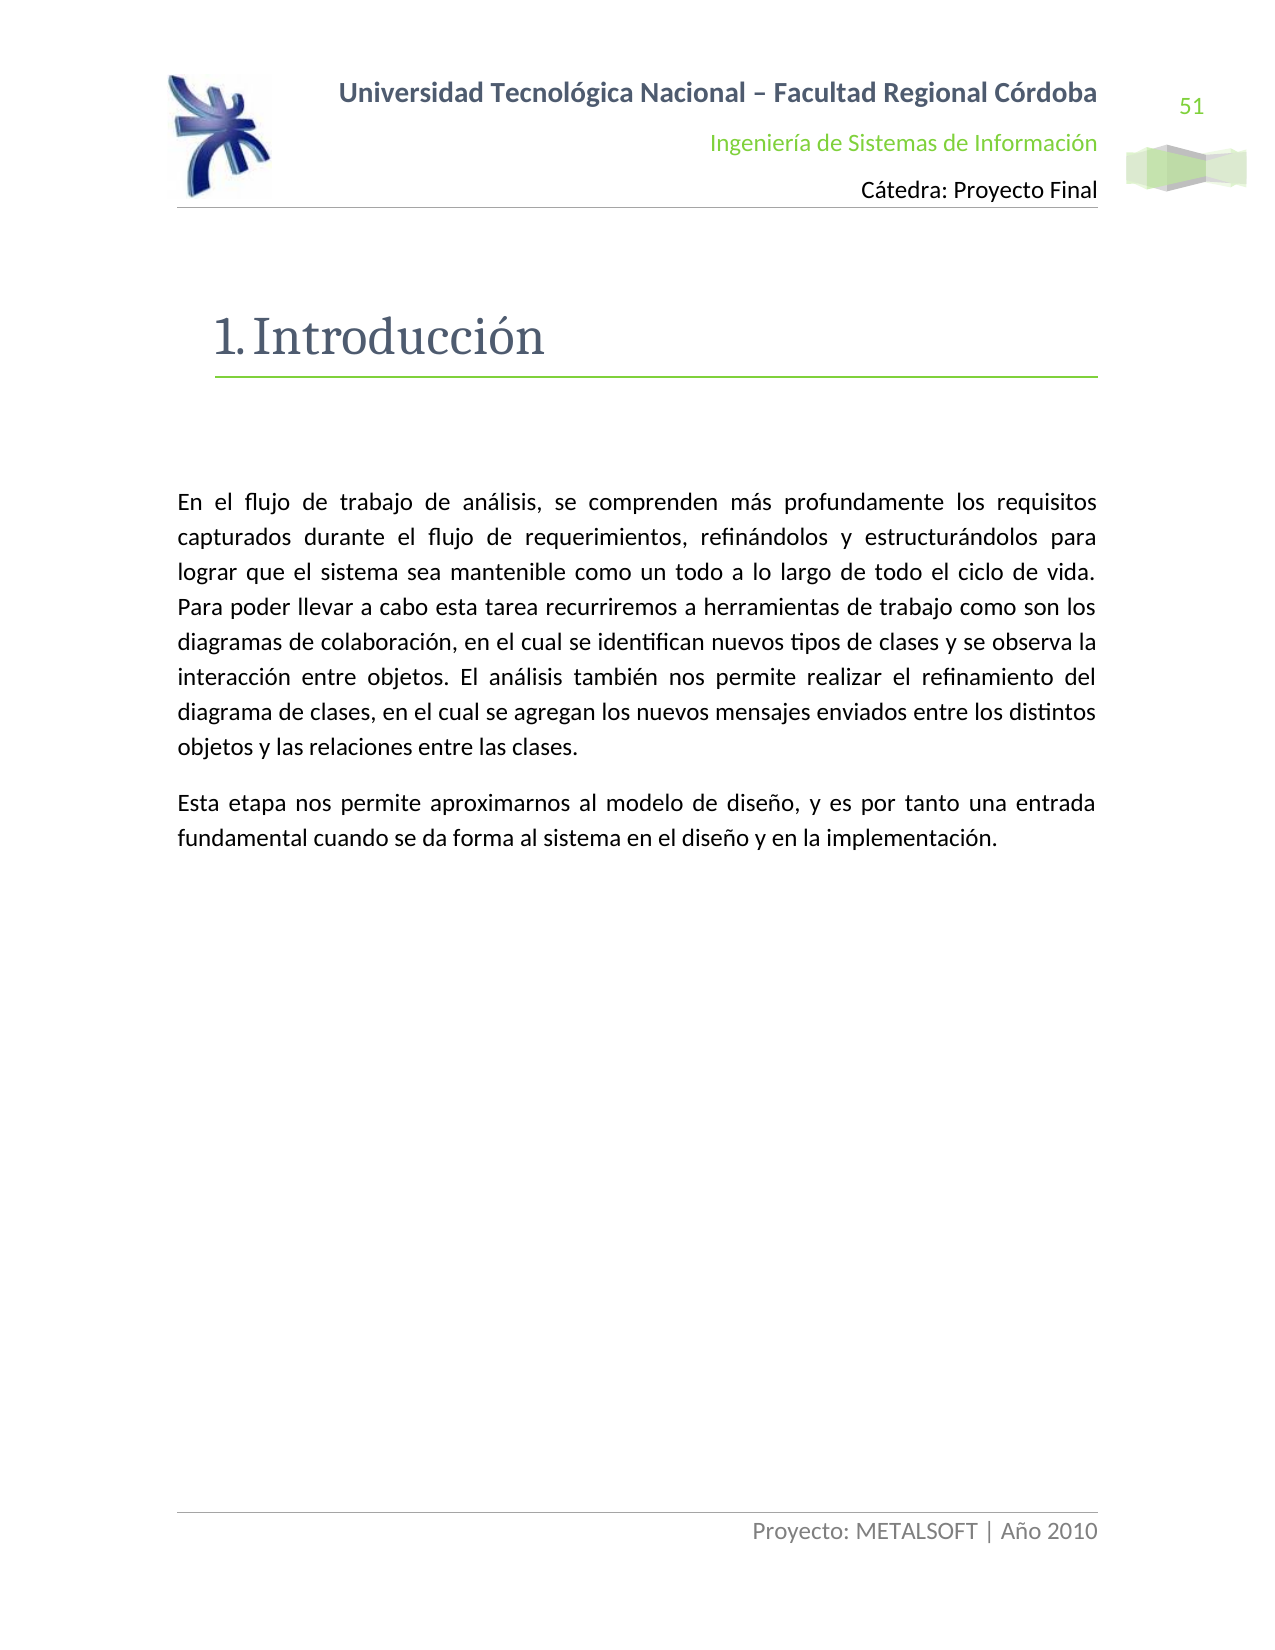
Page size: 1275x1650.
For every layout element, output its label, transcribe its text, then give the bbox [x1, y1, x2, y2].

picture [167, 74, 272, 199]
text Esta etapa nos permite aproximarnos al modelo de diseño, y es por tanto una entrada fundamental cuando se da forma al sistema en el diseño y en la implementación. [177, 787, 1098, 853]
text En el flujo de trabajo de análisis, se comprenden más profundamente los requisitos capturados durante el flujo de requerimientos, refinándolos y estructurándolos para lograr que el sistema sea mantenible como un todo a lo largo de todo el ciclo de vida. Para poder llevar a cabo esta tarea recurriremos a herramientas de trabajo como son los diagramas de colaboración, en el cual se identifican nuevos tipos de clases y se observa la interacción entre objetos. El análisis también nos permite realizar el refinamiento del diagrama de clases, en el cual se agregan los nuevos mensajes enviados entre los distintos objetos y las relaciones entre las clases. [177, 486, 1098, 762]
